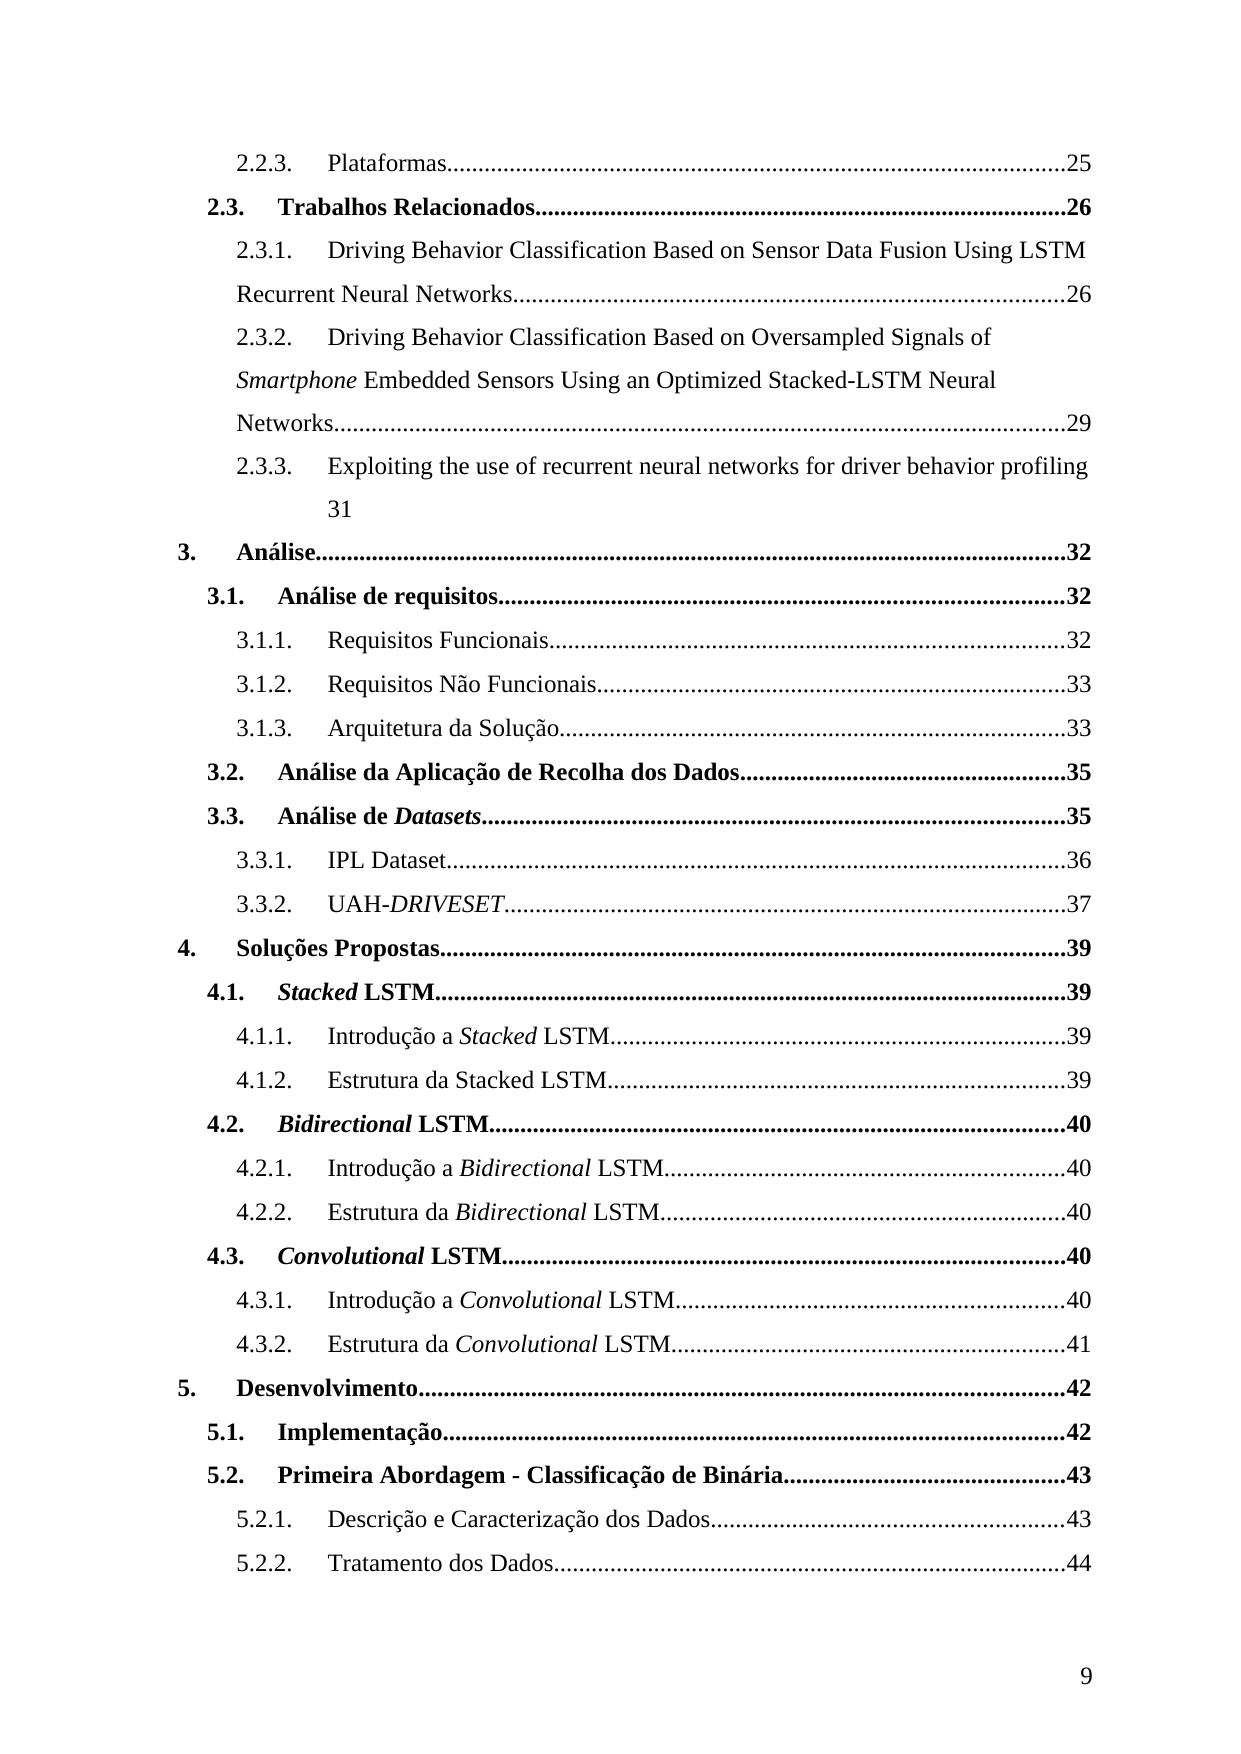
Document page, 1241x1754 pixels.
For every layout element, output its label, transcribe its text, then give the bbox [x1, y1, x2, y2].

text 3.1.2. Requisitos Não Funcionais 33 [236, 669, 1092, 698]
text 2.3.2. Driving Behavior Classification Based on Oversampled Signals of Smartphone Embedded Sensors Using an Optimized Stacked-LSTM Neural Networks 29 [236, 322, 1092, 437]
text 4.3.2. Estrutura da Convolutional LSTM 41 [236, 1329, 1092, 1357]
text 3. Análise 32 [177, 537, 1092, 566]
text 3.3.1. IPL Dataset 36 [236, 845, 1092, 874]
text 4.3. Convolutional LSTM 40 [207, 1241, 1092, 1269]
text 3.1. Análise de requisitos 32 [207, 581, 1092, 610]
text 4.2. Bidirectional LSTM 40 [207, 1109, 1092, 1138]
text 4.3.1. Introdução a Convolutional LSTM 40 [236, 1285, 1092, 1313]
text 2.3.1. Driving Behavior Classification Based on Sensor Data Fusion Using LSTM Recurrent Neural Networks 26 [236, 236, 1092, 307]
text 2.2.3. Plataformas 25 [236, 148, 1092, 176]
text 3.3.2. UAH-DRIVESET 37 [236, 889, 1092, 918]
text 3.1.1. Requisitos Funcionais 32 [236, 625, 1092, 654]
text 4.2.2. Estrutura da Bidirectional LSTM 40 [236, 1197, 1092, 1226]
text 5.1. Implementação 42 [207, 1417, 1092, 1445]
text 3.1.3. Arquitetura da Solução 33 [236, 713, 1092, 742]
text 5.2.2. Tratamento dos Dados 44 [236, 1548, 1092, 1577]
text 5.2. Primeira Abordagem - Classificação de Binária 43 [207, 1461, 1092, 1489]
text 4.1.2. Estrutura da Stacked LSTM 39 [236, 1065, 1092, 1094]
text 4.2.1. Introdução a Bidirectional LSTM 40 [236, 1153, 1092, 1182]
text 5.2.1. Descrição e Caracterização dos Dados 43 [236, 1504, 1092, 1533]
text 4.1. Stacked LSTM 39 [207, 977, 1092, 1006]
text 3.3. Análise de Datasets 35 [207, 801, 1092, 830]
text 3.2. Análise da Aplicação de Recolha dos Dados 35 [207, 757, 1092, 786]
text 4.1.1. Introdução a Stacked LSTM 39 [236, 1021, 1092, 1050]
text 2.3.3. Exploiting the use of recurrent neural networks for driver behavior profiling 31 [236, 451, 1092, 523]
text 2.3. Trabalhos Relacionados 26 [207, 192, 1092, 220]
text 4. Soluções Propostas 39 [177, 933, 1092, 962]
text 5. Desenvolvimento 42 [177, 1373, 1092, 1401]
